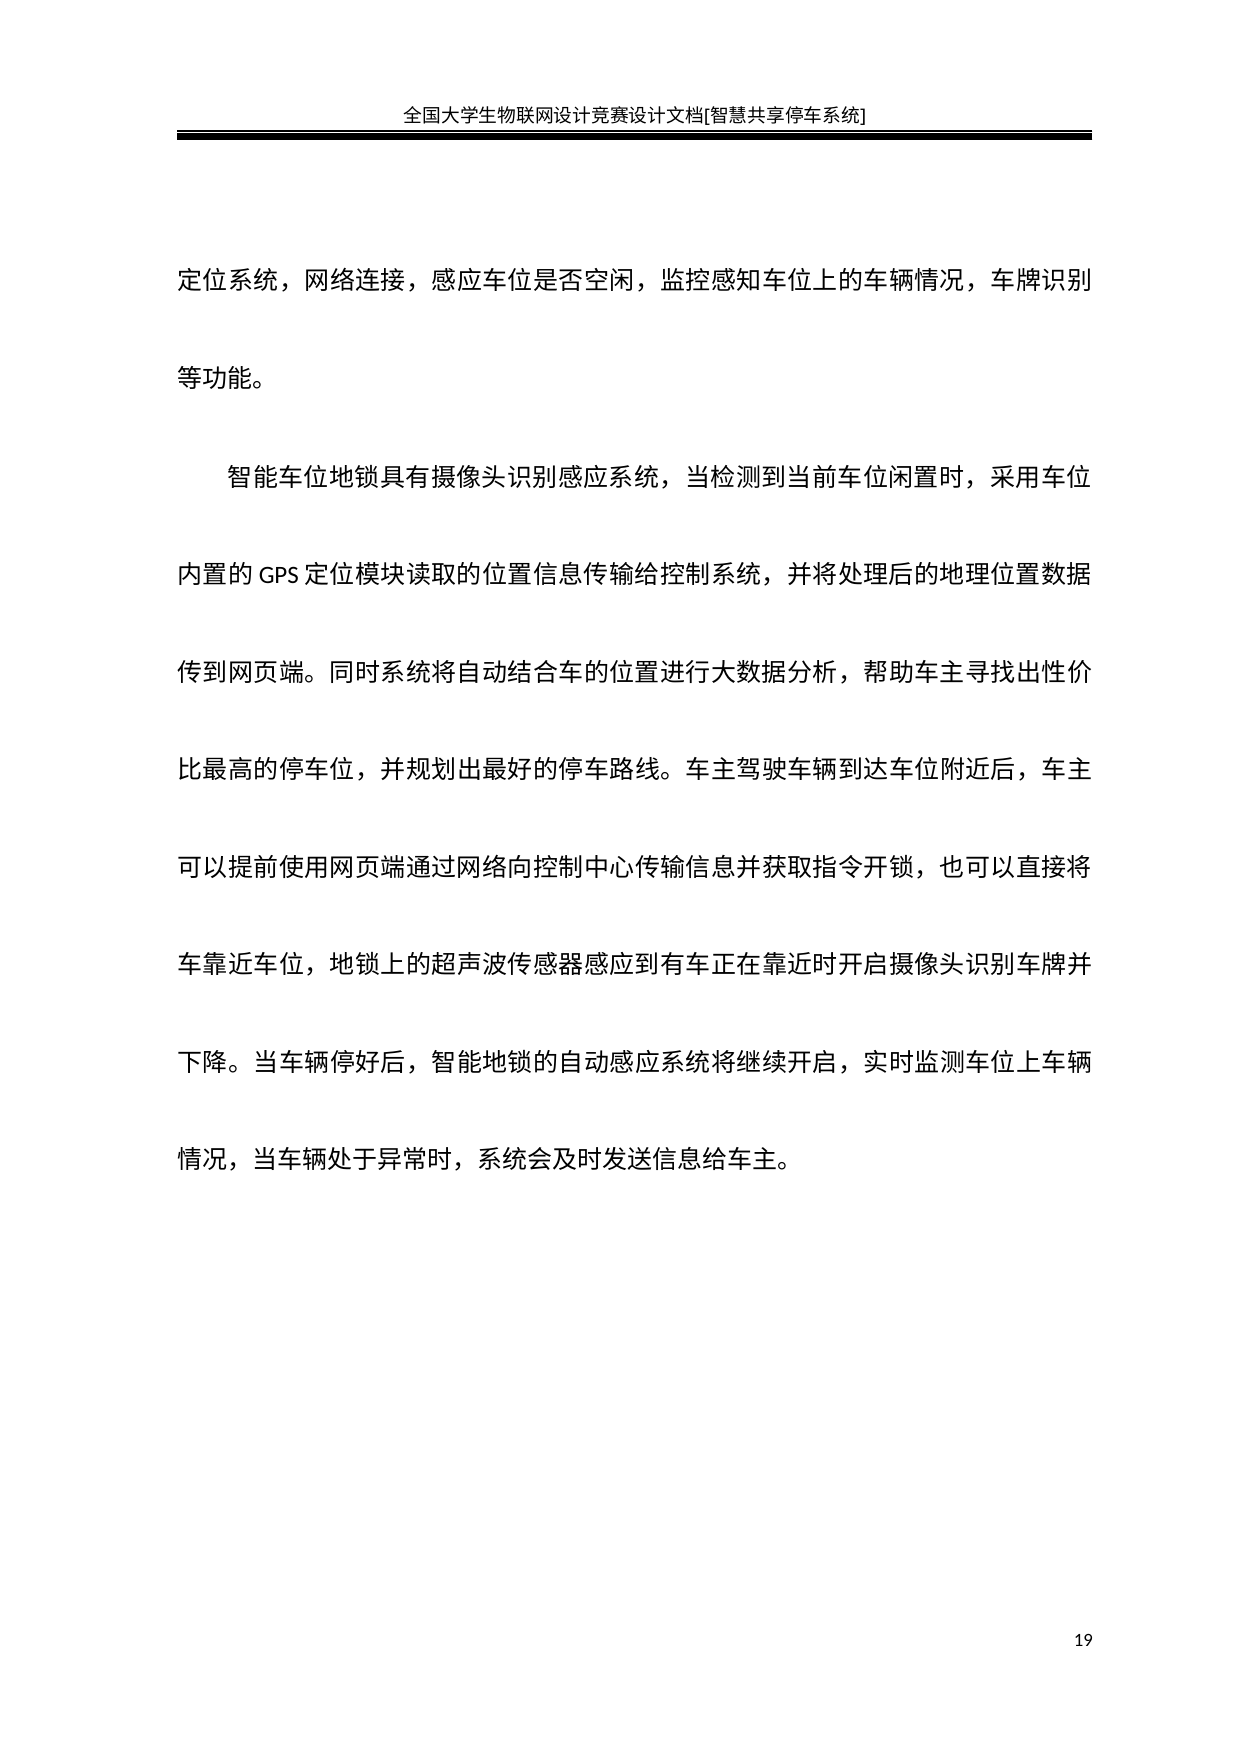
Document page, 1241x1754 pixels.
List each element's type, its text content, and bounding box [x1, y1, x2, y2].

text 车位地锁将拥有复数的功能，包括自动开关（网络端控制开锁和手动开锁），定位系统，网络连接，感应车位是否空闲，监控感知车位上的车辆情况，车牌识别等功能。 [177, 246, 1092, 409]
text 智能车位地锁具有摄像头识别感应系统，当检测到当前车位闲置时，采用车位内置的GPS定位模块读取的位置信息传输给控制系统，并将处理后的地理位置数据传到网页端。同时系统将自动结合车的位置进行大数据分析，帮助车主寻找出性价比最高的停车位，并规划出最好的停车路线。车主驾驶车辆到达车位附近后，车主可以提前使用网页端通过网络向控制中心传输信息并获取指令开锁，也可以直接将车靠近车位，地锁上的超声波传感器感应到有车正在靠近时开启摄像头识别车牌并下降。当车辆停好后，智能地锁的自动感应系统将继续开启，实时监测车位上车辆情况，当车辆处于异常时，系统会及时发送信息给车主。 [177, 443, 1092, 1191]
